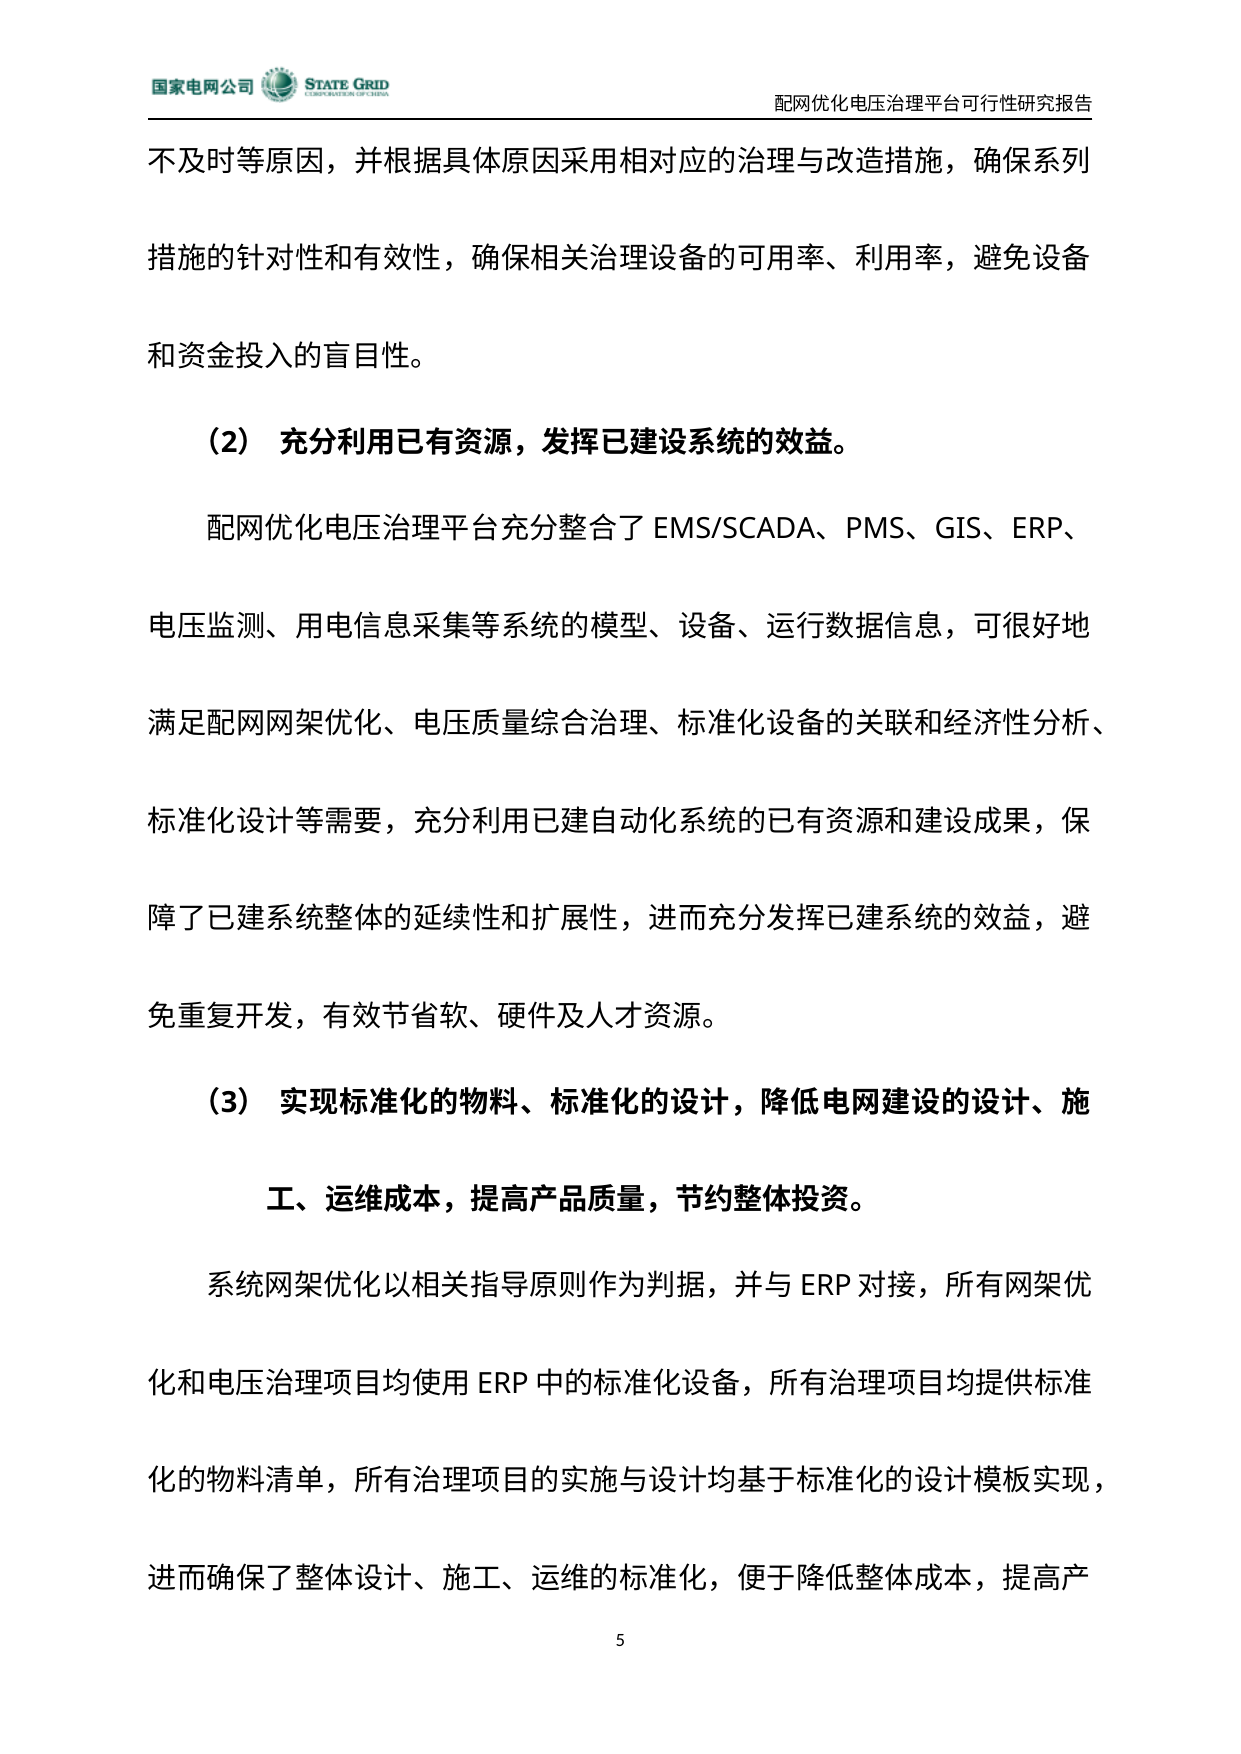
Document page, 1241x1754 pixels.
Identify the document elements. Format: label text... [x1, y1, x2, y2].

list 充分利用已有资源，发挥已建设系统的效益。 [191, 407, 1092, 472]
list 实现标准化的物料、标准化的设计，降低电网建设的设计、施工、运维成本，提高产品质量，节约整体投资。 [191, 1067, 1092, 1229]
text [148, 1251, 1092, 1608]
text 配网优化电压治理平台充分整合了EMS/SCADA、PMS、GIS、ERP、电压监测、用电信息采集等系统的模型、设备、运行数据信息，可很好地满足配网网架优化、电压质量综合治理、标准化设备的关联和经济性分析、标准化设计等需要，充分利用已建自动化系统的已有资源和建设成果，保障了已建系统整体的延续性和扩展性，进而充分发挥已建系统的效益，避免重复开发，有效节省软、硬件及人才资源。 [148, 493, 1092, 1046]
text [148, 126, 1092, 386]
